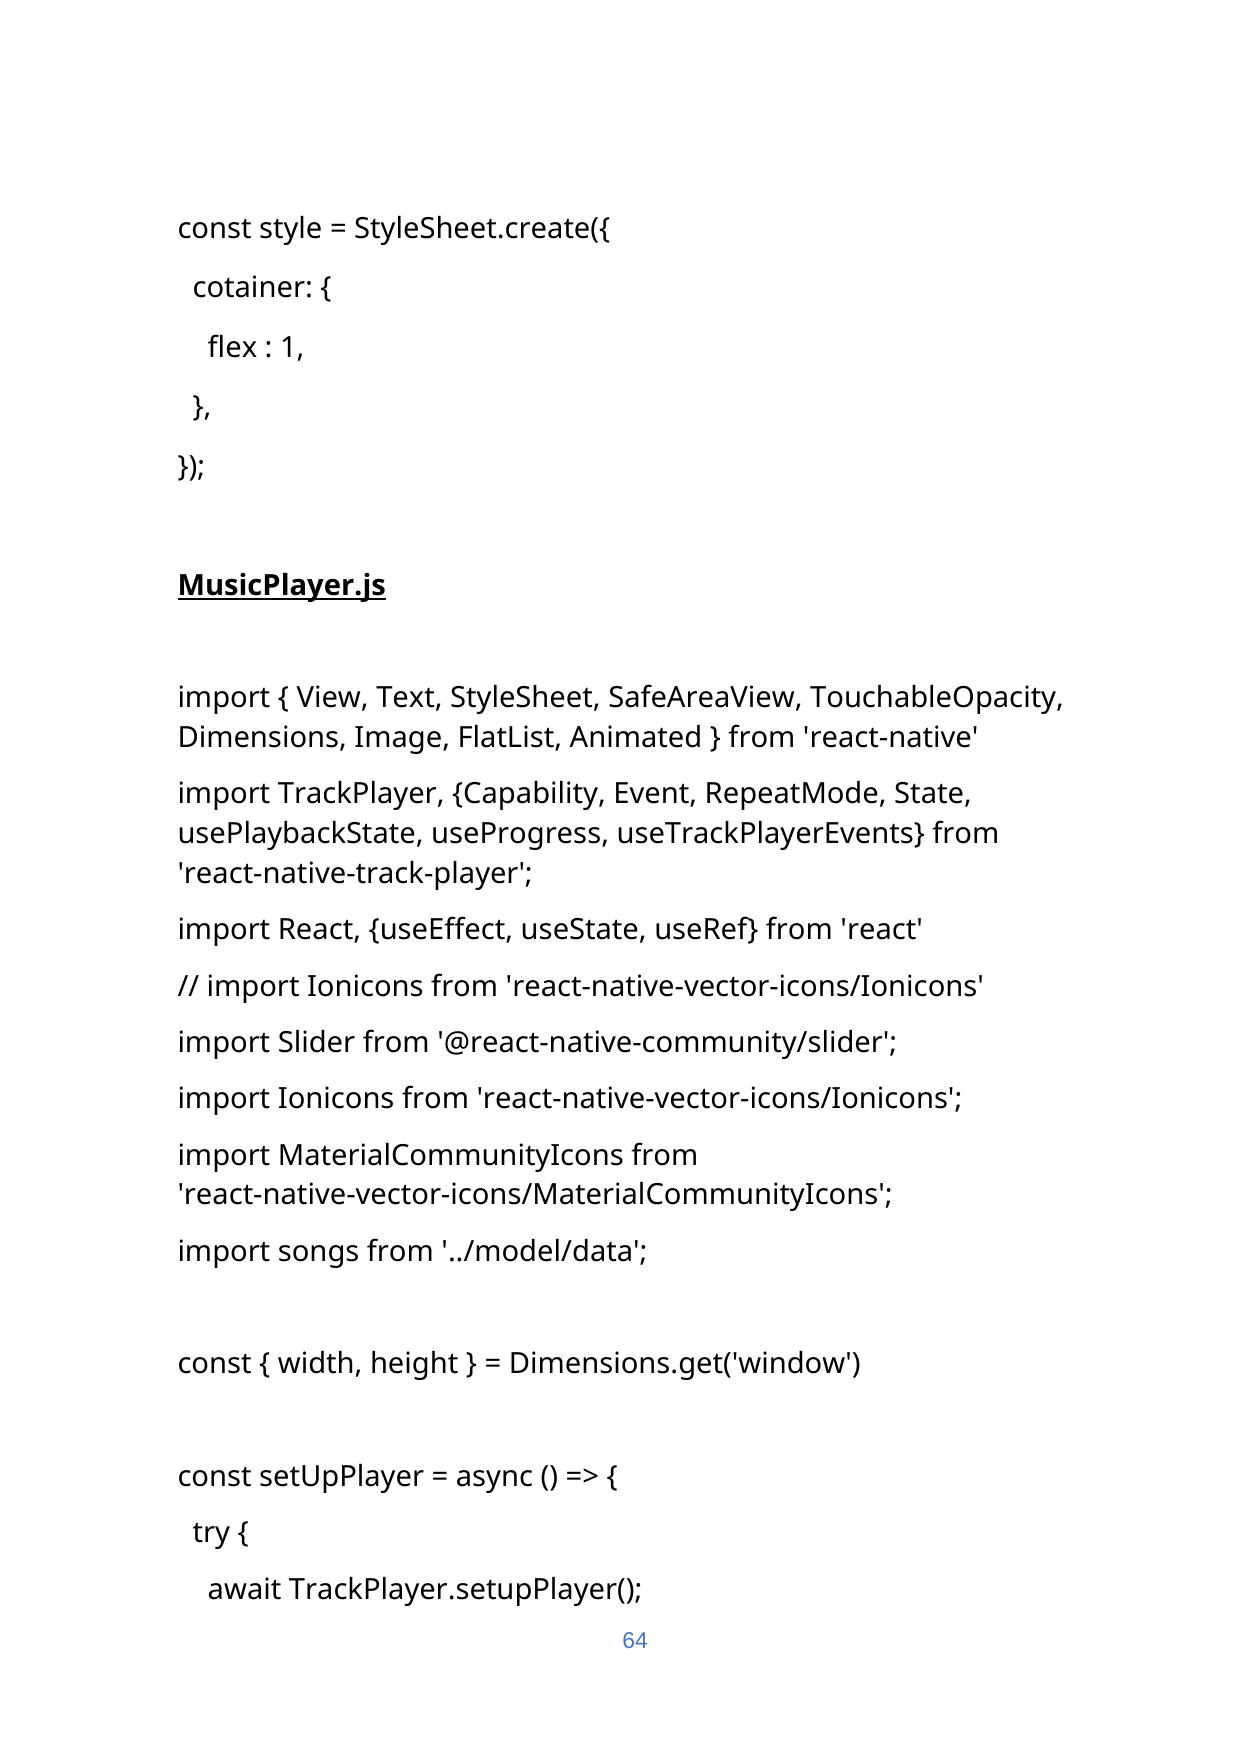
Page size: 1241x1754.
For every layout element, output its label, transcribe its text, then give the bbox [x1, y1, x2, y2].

text MusicPlayer.js [177, 564, 1092, 604]
text }); [177, 445, 1092, 485]
text cotainer: { [177, 267, 1092, 306]
text await TrackPlayer.setupPlayer(); [177, 1568, 1092, 1608]
text const style = StyleSheet.create({ [177, 207, 1092, 247]
text import React, {useEffect, useState, useRef} from 'react' [177, 908, 1092, 948]
text import Ionicons from 'react-native-vector-icons/Ionicons'; [177, 1078, 1092, 1117]
text }, [177, 386, 1092, 425]
text import songs from '../model/data'; [177, 1230, 1092, 1270]
text // import Ionicons from 'react-native-vector-icons/Ionicons' [177, 965, 1092, 1004]
text flex : 1, [177, 326, 1092, 366]
text import { View, Text, StyleSheet, SafeAreaView, TouchableOpacity, Dimensions, Image, FlatList, Animated } from 'react-native' [177, 677, 1092, 756]
text const { width, height } = Dimensions.get('window') [177, 1343, 1092, 1382]
text const setUpPlayer = async () => { [177, 1455, 1092, 1495]
text try { [177, 1512, 1092, 1551]
text import Slider from '@react-native-community/slider'; [177, 1021, 1092, 1061]
text import TrackPlayer, {Capability, Event, RepeatMode, State, usePlaybackState, useProgress, useTrackPlayerEvents} from 'react-native-track-player'; [177, 773, 1092, 892]
text import MaterialCommunityIcons from 'react-native-vector-icons/MaterialCommunityIcons'; [177, 1134, 1092, 1213]
